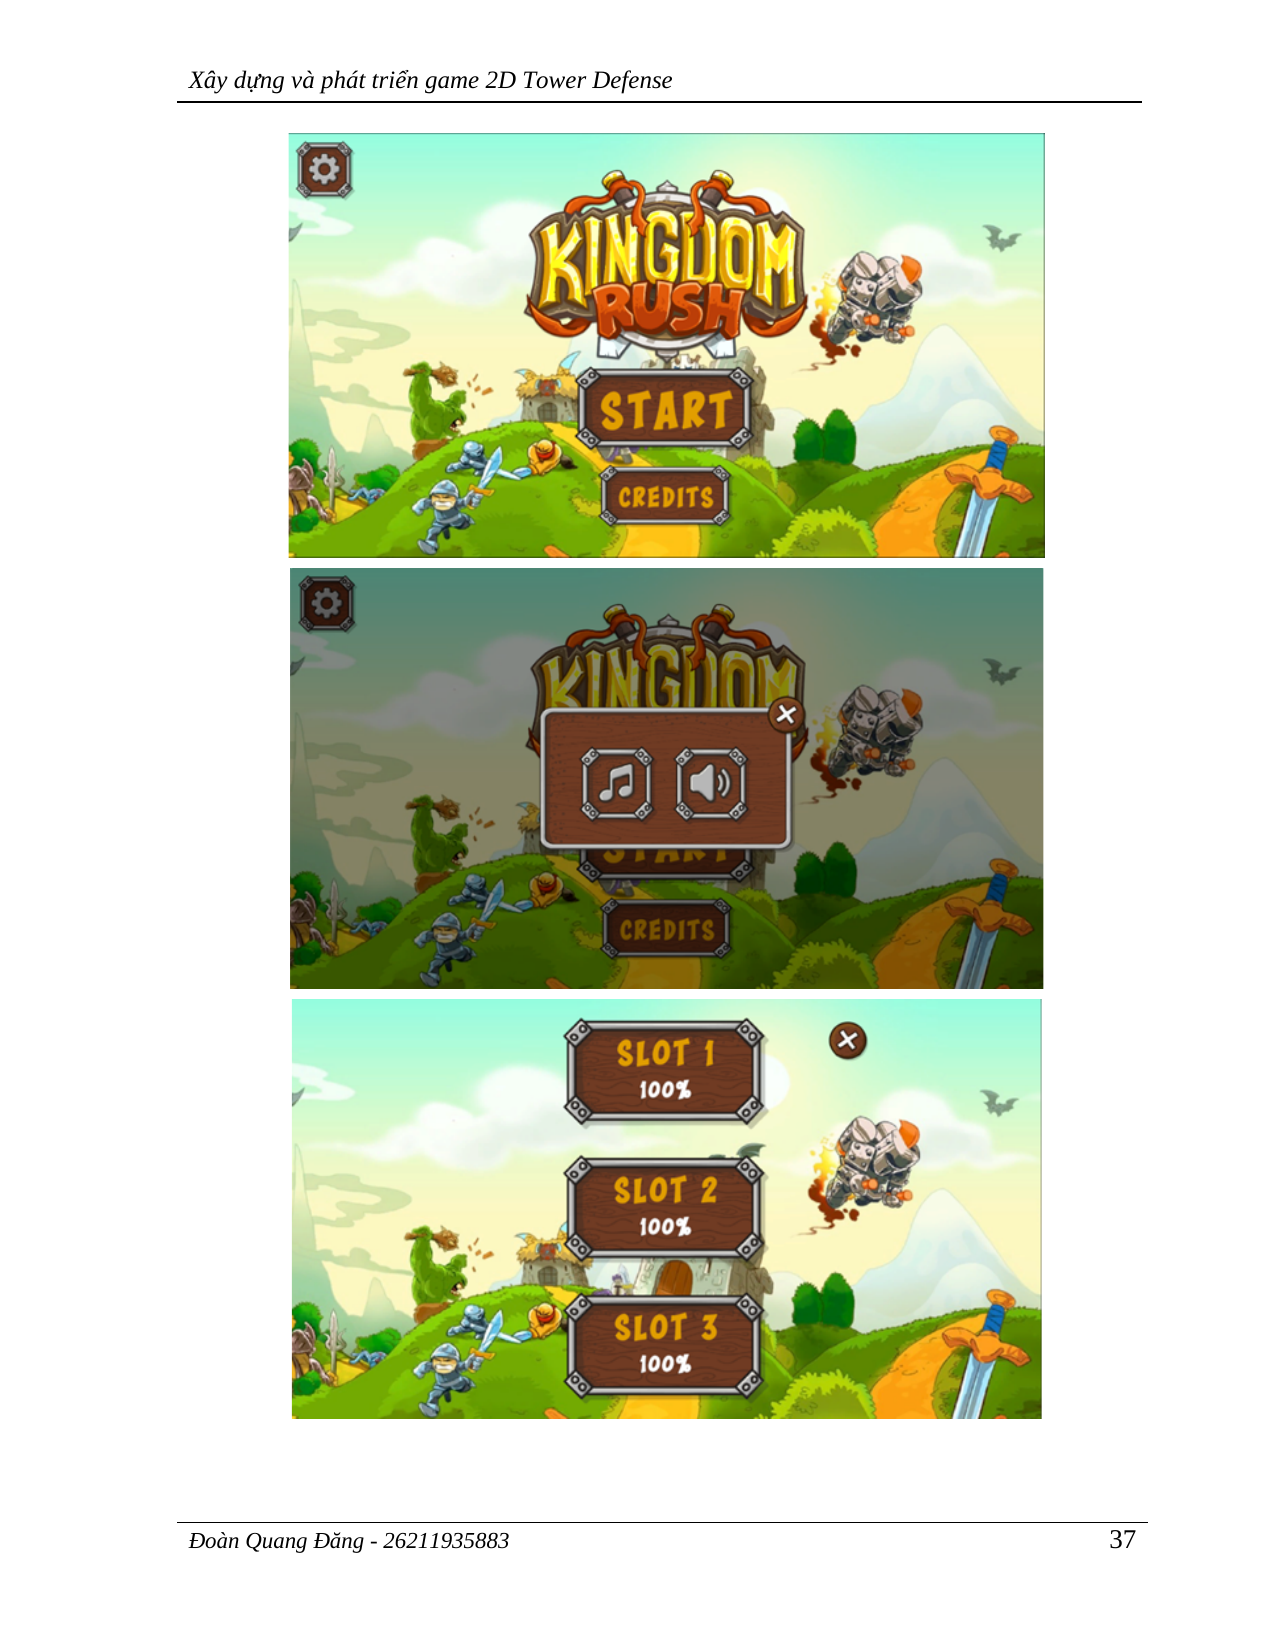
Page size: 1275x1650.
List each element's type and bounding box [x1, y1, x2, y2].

picture [291, 999, 1042, 1419]
picture [288, 133, 1045, 558]
picture [290, 568, 1044, 989]
